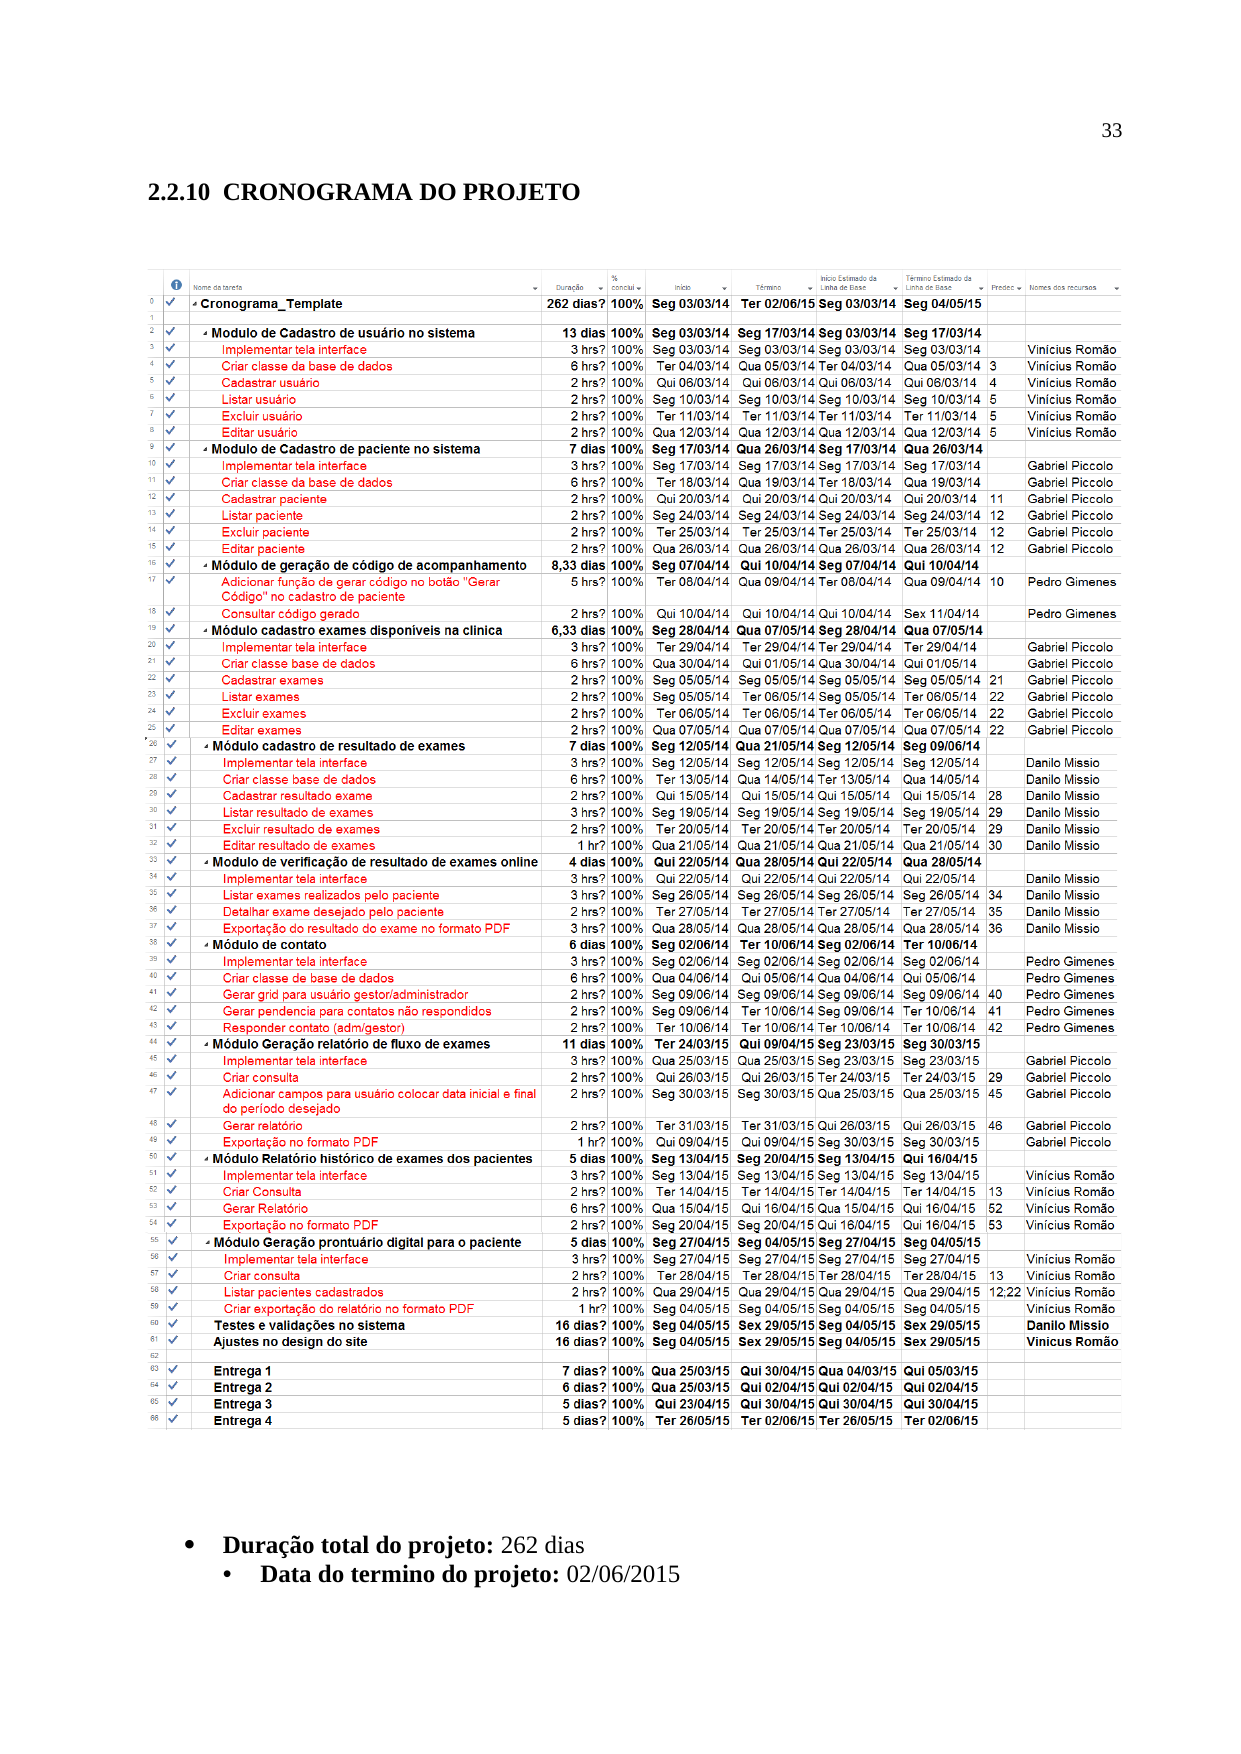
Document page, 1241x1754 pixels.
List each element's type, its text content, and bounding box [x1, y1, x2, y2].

list Data do termino do projeto: 02/06/2015 [223, 1559, 1122, 1588]
subtitle CRONOGRAMA DO PROJETO [148, 177, 1122, 206]
list Duração total do projeto: 262 dias [185, 1530, 1122, 1559]
picture [145, 268, 1122, 1430]
